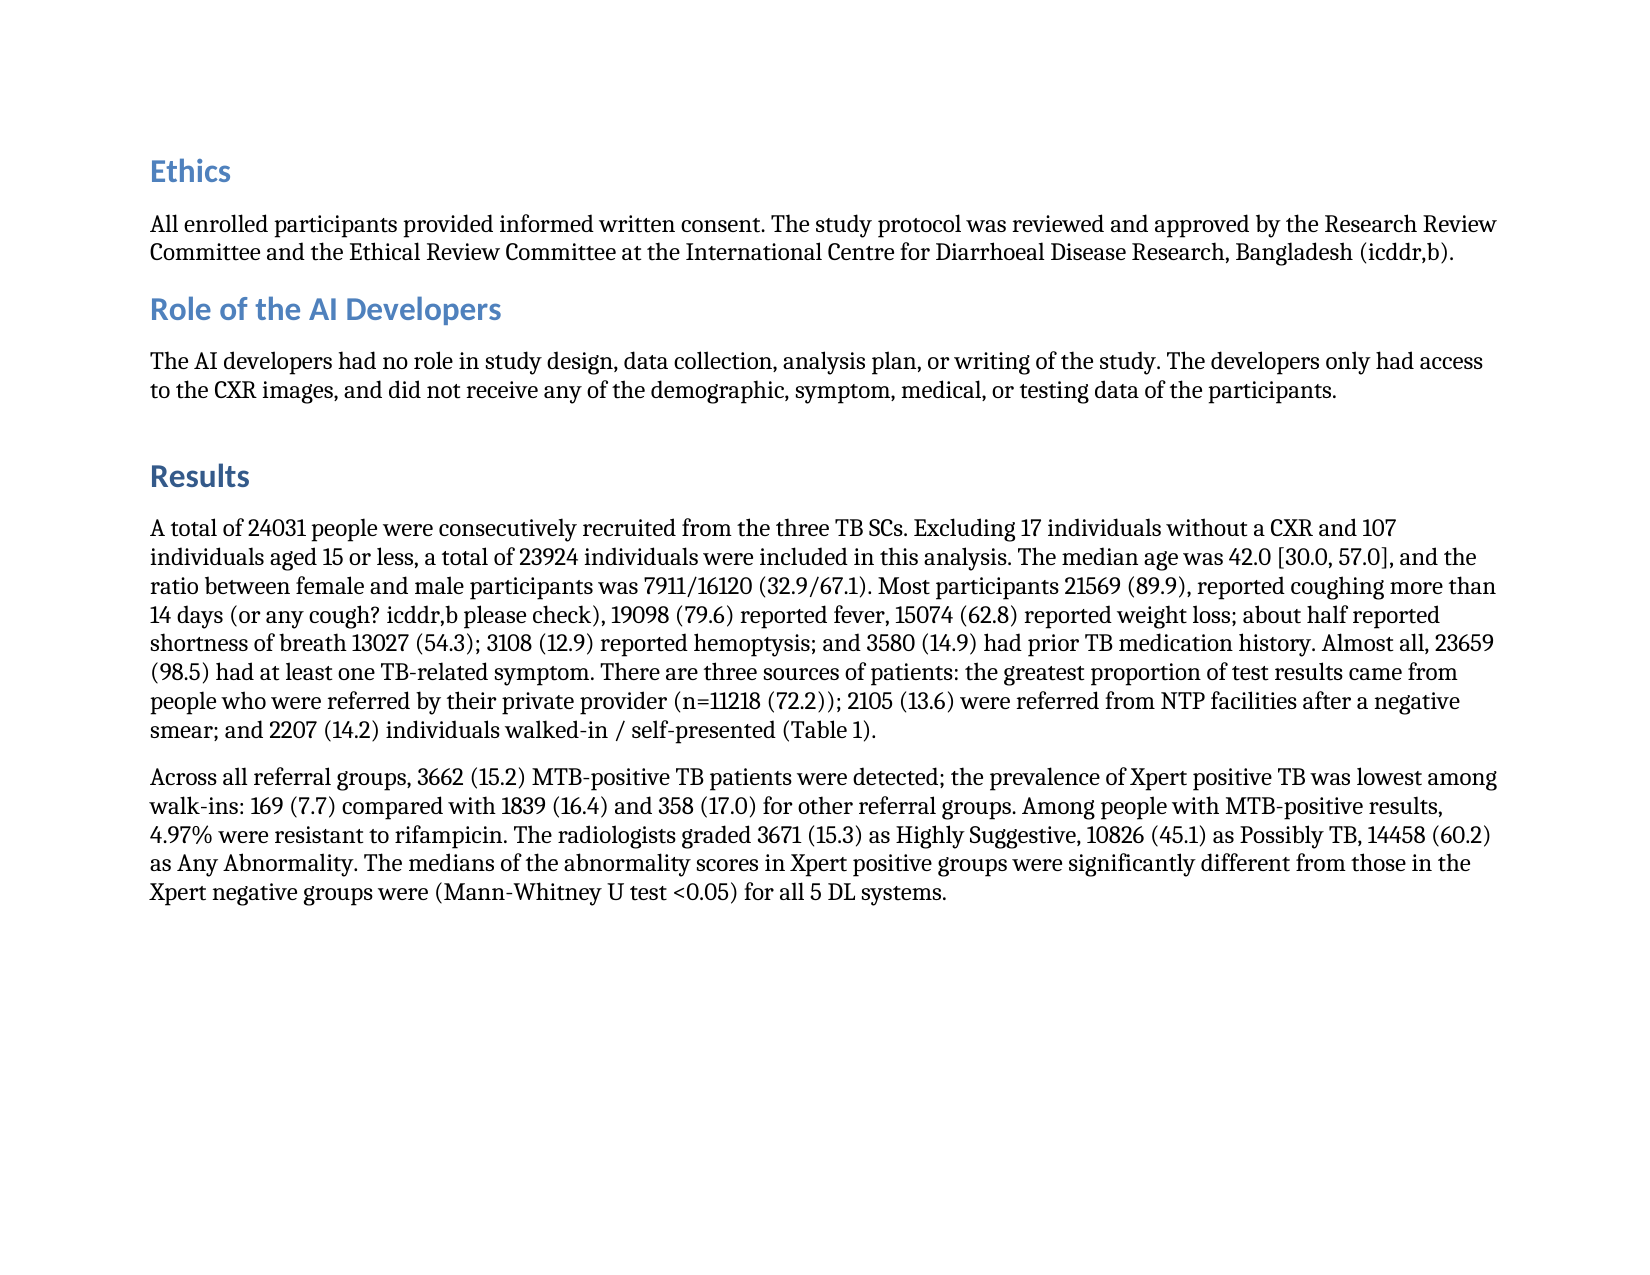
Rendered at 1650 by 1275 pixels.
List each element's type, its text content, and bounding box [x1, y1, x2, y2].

text A total of 24031 people were consecutively recruited from the three TB SCs. Excluding 17 individuals without a CXR and 107 individuals aged 15 or less, a total of 23924 individuals were included in this analysis. The median age was 42.0 [30.0, 57.0], and the ratio between female and male participants was 7911/16120 (32.9/67.1). Most participants 21569 (89.9), reported coughing more than 14 days (or any cough? icddr,b please check), 19098 (79.6) reported fever, 15074 (62.8) reported weight loss; about half reported shortness of breath 13027 (54.3); 3108 (12.9) reported hemoptysis; and 3580 (14.9) had prior TB medication history. Almost all, 23659 (98.5) had at least one TB-related symptom. There are three sources of patients: the greatest proportion of test results came from people who were referred by their private provider (n=11218 (72.2)); 2105 (13.6) were referred from NTP facilities after a negative smear; and 2207 (14.2) individuals walked-in / self-presented (Table 1). [150, 514, 1500, 744]
subtitle Role of the AI Developers [150, 288, 1500, 328]
text Across all referral groups, 3662 (15.2) MTB-positive TB patients were detected; the prevalence of Xpert positive TB was lowest among walk-ins: 169 (7.7) compared with 1839 (16.4) and 358 (17.0) for other referral groups. Among people with MTB-positive results, 4.97% were resistant to rifampicin. The radiologists graded 3671 (15.3) as Highly Suggestive, 10826 (45.1) as Possibly TB, 14458 (60.2) as Any Abnormality. The medians of the abnormality scores in Xpert positive groups were significantly different from those in the Xpert negative groups were (Mann-Whitney U test <0.05) for all 5 DL systems. [150, 763, 1500, 907]
text The AI developers had no role in study design, data collection, analysis plan, or writing of the study. The developers only had access to the CXR images, and did not receive any of the demographic, symptom, medical, or testing data of the participants. [150, 347, 1500, 405]
text All enrolled participants provided informed written consent. The study protocol was reviewed and approved by the Research Review Committee and the Ethical Review Committee at the International Centre for Diarrhoeal Disease Research, Bangladesh (icddr,b). [150, 209, 1500, 267]
subtitle Results [150, 455, 1500, 496]
subtitle Ethics [150, 150, 1500, 191]
